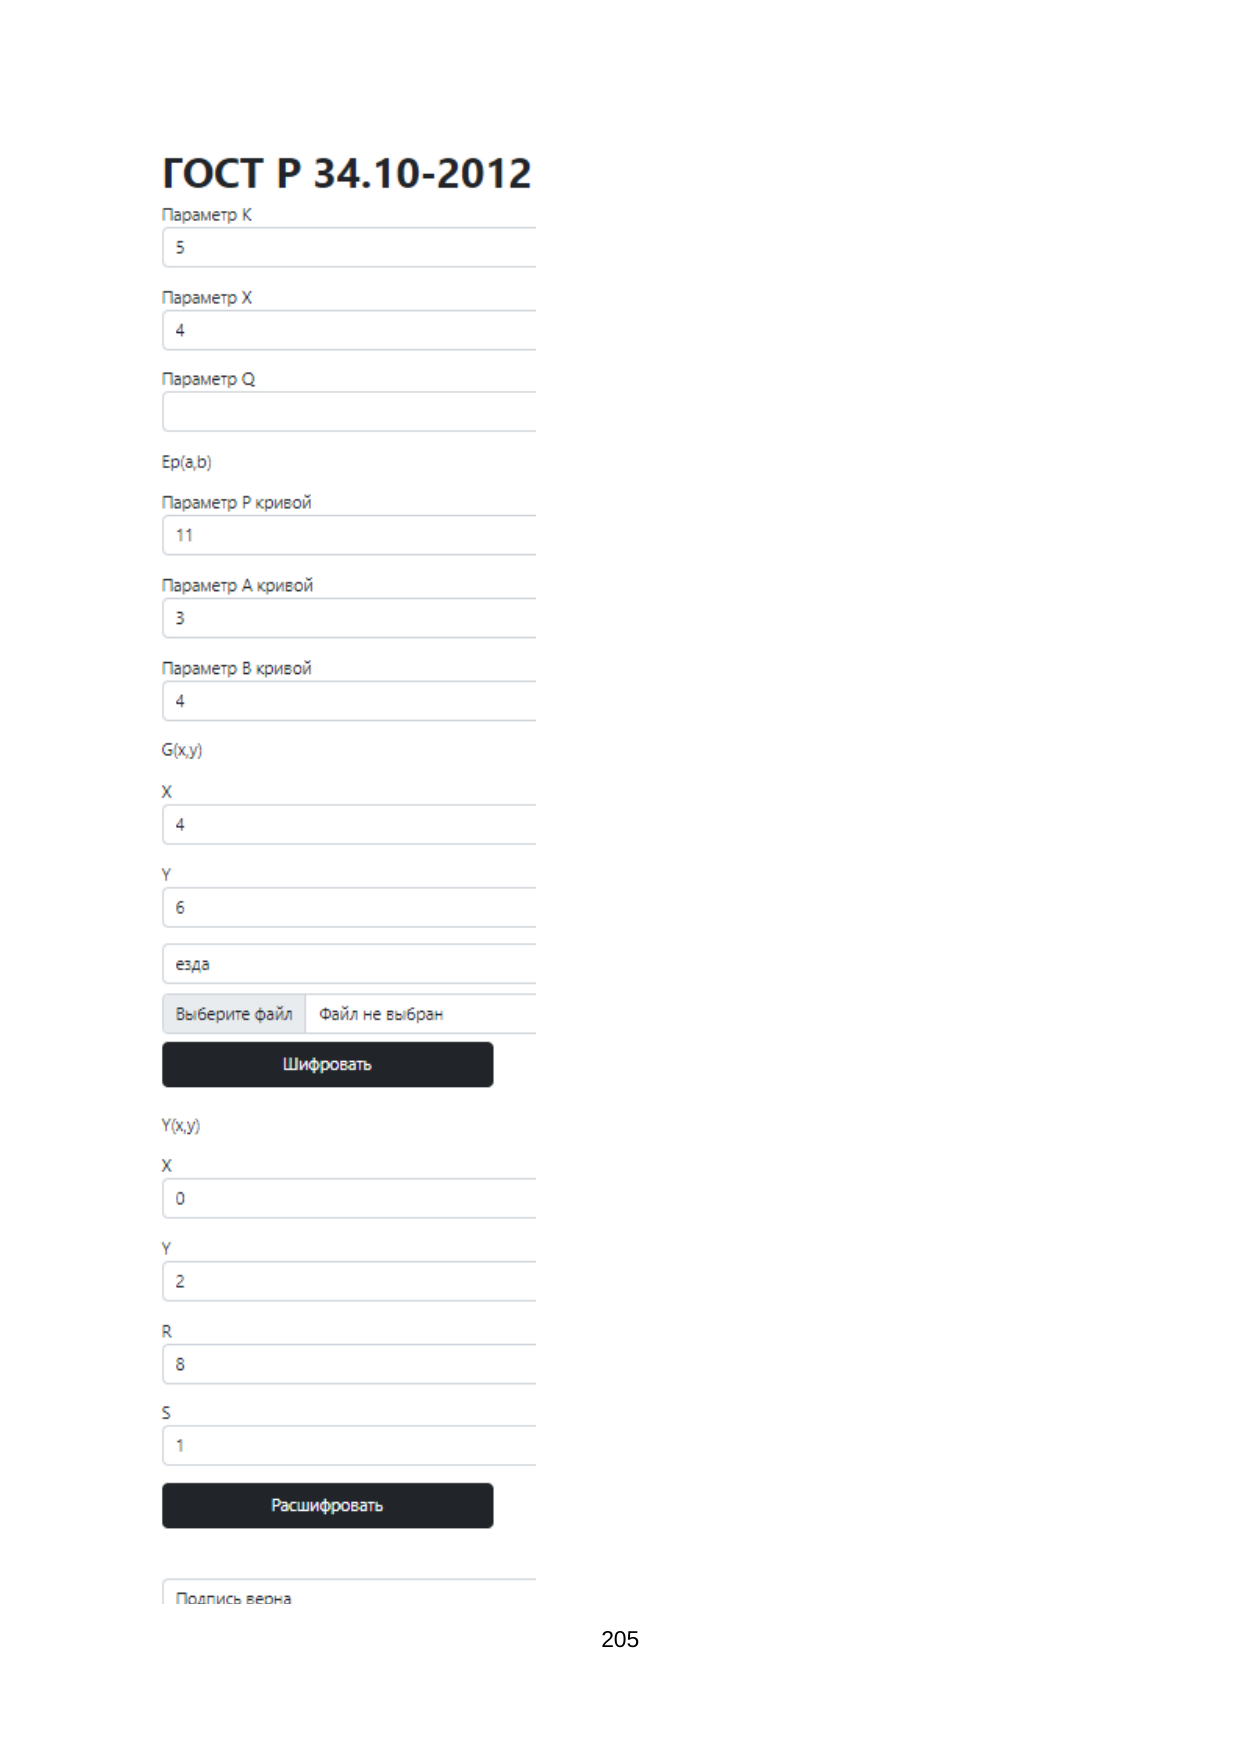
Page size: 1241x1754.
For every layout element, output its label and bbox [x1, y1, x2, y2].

picture [150, 150, 536, 1604]
